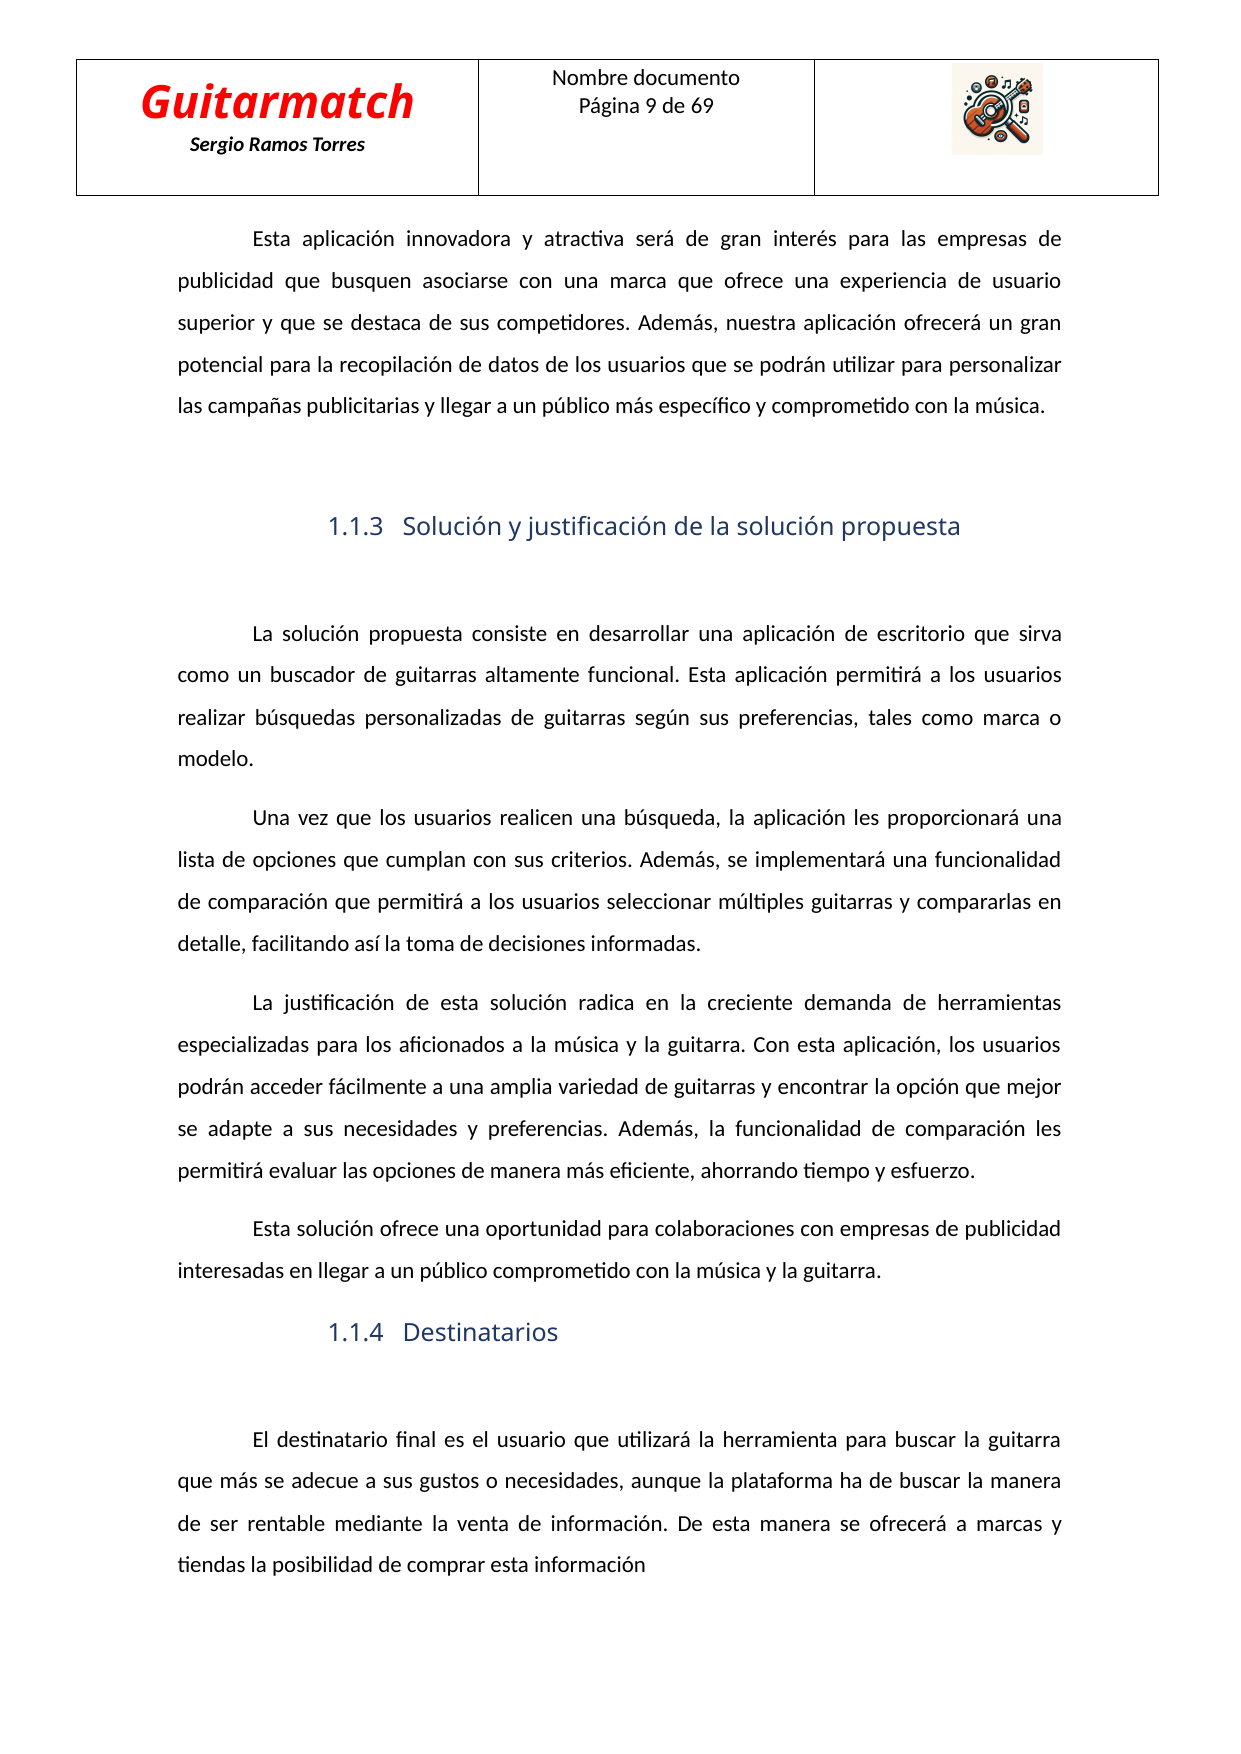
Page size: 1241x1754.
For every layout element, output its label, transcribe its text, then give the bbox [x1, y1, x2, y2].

text El destinatario final es el usuario que utilizará la herramienta para buscar la guitarra que más se adecue a sus gustos o necesidades, aunque la plataforma ha de buscar la manera de ser rentable mediante la venta de información. De esta manera se ofrecerá a marcas y tiendas la posibilidad de comprar esta información [177, 1425, 1063, 1579]
text Esta solución ofrece una oportunidad para colaboraciones con empresas de publicidad interesadas en llegar a un público comprometido con la música y la guitarra. [177, 1214, 1063, 1284]
text Una vez que los usuarios realicen una búsqueda, la aplicación les proporcionará una lista de opciones que cumplan con sus criterios. Además, se implementará una funcionalidad de comparación que permitirá a los usuarios seleccionar múltiples guitarras y compararlas en detalle, facilitando así la toma de decisiones informadas. [177, 803, 1063, 957]
picture [951, 63, 1043, 155]
text La justificación de esta solución radica en la creciente demanda de herramientas especializadas para los aficionados a la música y la guitarra. Con esta aplicación, los usuarios podrán acceder fácilmente a una amplia variedad de guitarras y encontrar la opción que mejor se adapte a sus necesidades y preferencias. Además, la funcionalidad de comparación les permitirá evaluar las opciones de manera más eficiente, ahorrando tiempo y esfuerzo. [177, 988, 1063, 1184]
text Esta aplicación innovadora y atractiva será de gran interés para las empresas de publicidad que busquen asociarse con una marca que ofrece una experiencia de usuario superior y que se destaca de sus competidores. Además, nuestra aplicación ofrecerá un gran potencial para la recopilación de datos de los usuarios que se podrán utilizar para personalizar las campañas publicitarias y llegar a un público más específico y comprometido con la música. [177, 224, 1063, 420]
subtitle Destinatarios [327, 1315, 1063, 1349]
text La solución propuesta consiste en desarrollar una aplicación de escritorio que sirva como un buscador de guitarras altamente funcional. Esta aplicación permitirá a los usuarios realizar búsquedas personalizadas de guitarras según sus preferencias, tales como marca o modelo. [177, 619, 1063, 773]
subtitle Solución y justificación de la solución propuesta [327, 509, 1063, 543]
